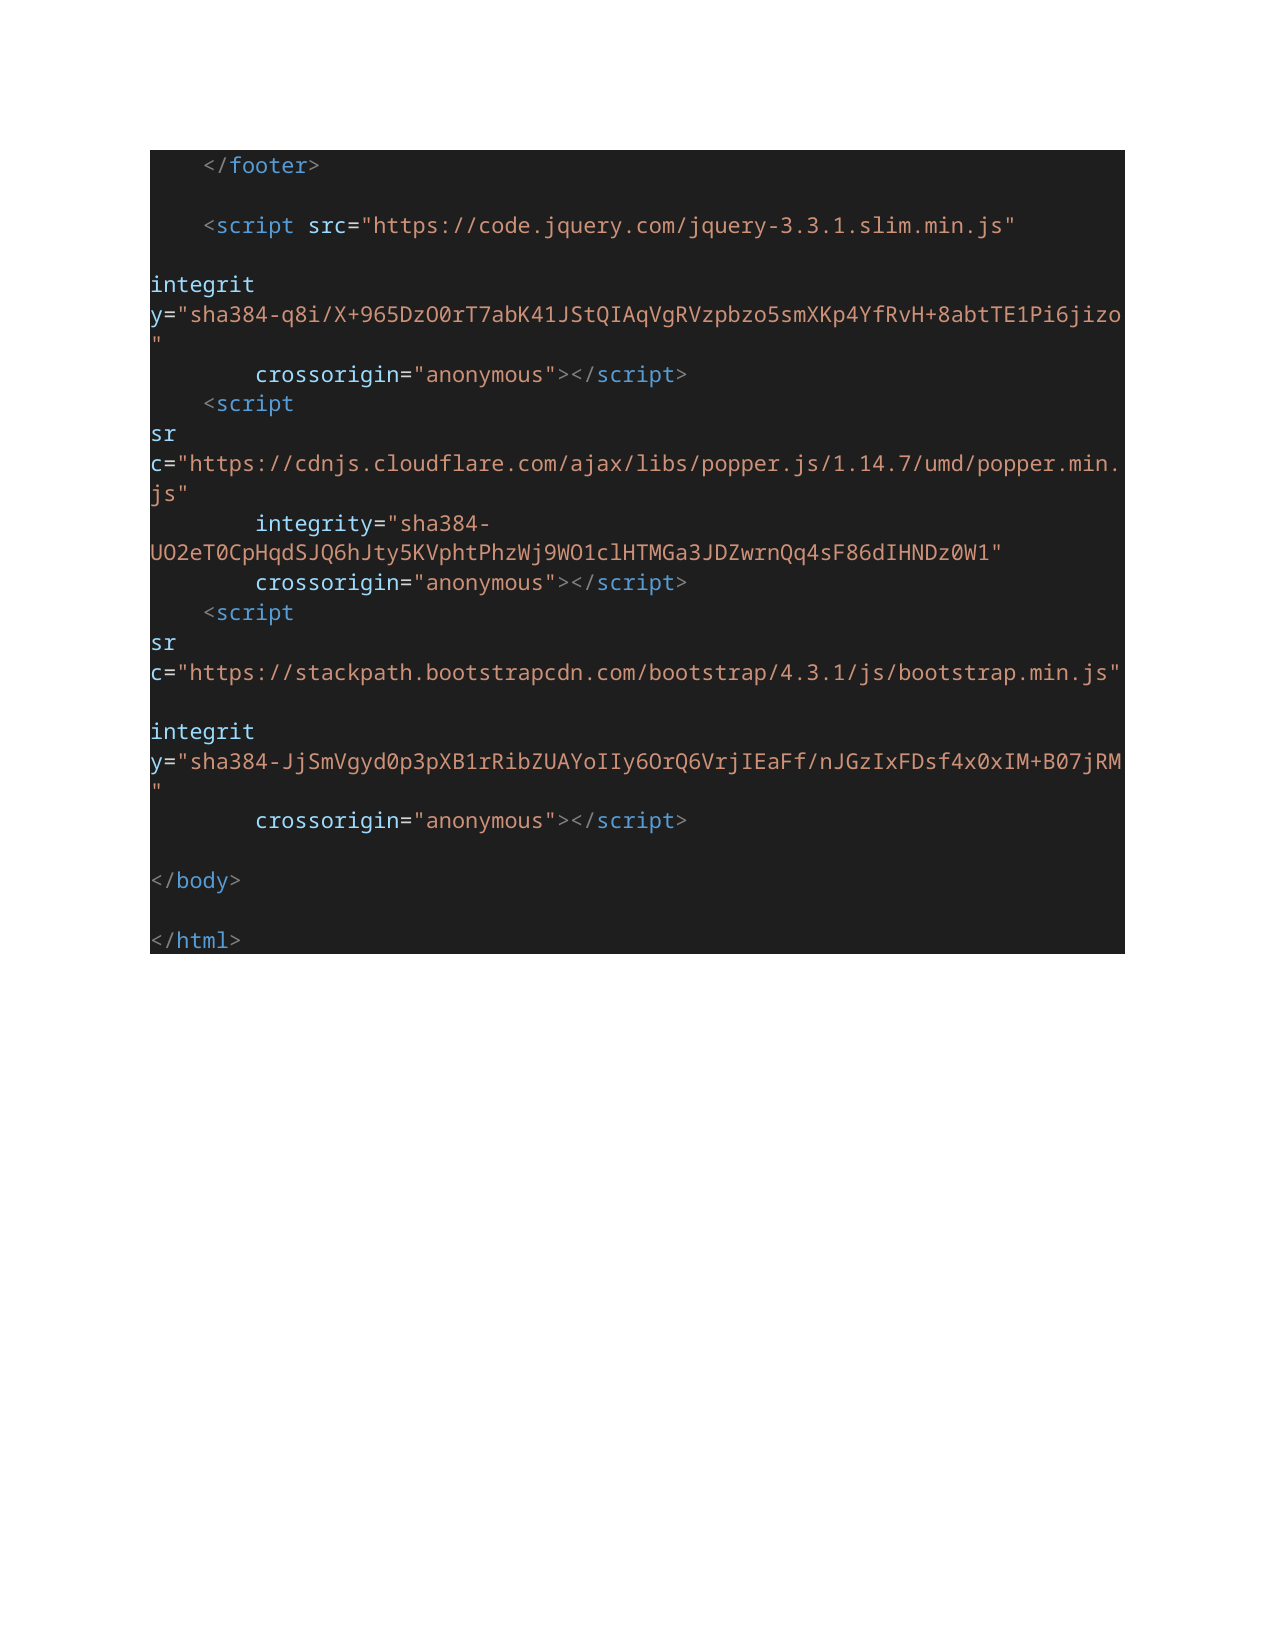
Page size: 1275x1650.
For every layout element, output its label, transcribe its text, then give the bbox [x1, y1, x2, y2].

text </body> [150, 865, 1125, 895]
text <script src="https://code.jquery.com/jquery-3.3.1.slim.min.js" [150, 209, 1125, 239]
text crossorigin="anonymous"></script> [150, 567, 1125, 597]
text </footer> [150, 150, 1125, 180]
text </html> [150, 924, 1125, 954]
text crossorigin="anonymous"></script> [150, 805, 1125, 835]
text integrity="sha384-q8i/X+965DzO0rT7abK41JStQIAqVgRVzpbzo5smXKp4YfRvH+8abtTE1Pi6jizo" [150, 239, 1125, 358]
text integrity="sha384-UO2eT0CpHqdSJQ6hJty5KVphtPhzWj9WO1clHTMGa3JDZwrnQq4sF86dIHNDz0W1" [150, 507, 1125, 567]
text <script src="https://stackpath.bootstrapcdn.com/bootstrap/4.3.1/js/bootstrap.min.js" [150, 597, 1125, 686]
text <script src="https://cdnjs.cloudflare.com/ajax/libs/popper.js/1.14.7/umd/popper.min.js" [150, 388, 1125, 507]
text integrity="sha384-JjSmVgyd0p3pXB1rRibZUAYoIIy6OrQ6VrjIEaFf/nJGzIxFDsf4x0xIM+B07jRM" [150, 686, 1125, 805]
text crossorigin="anonymous"></script> [150, 358, 1125, 388]
